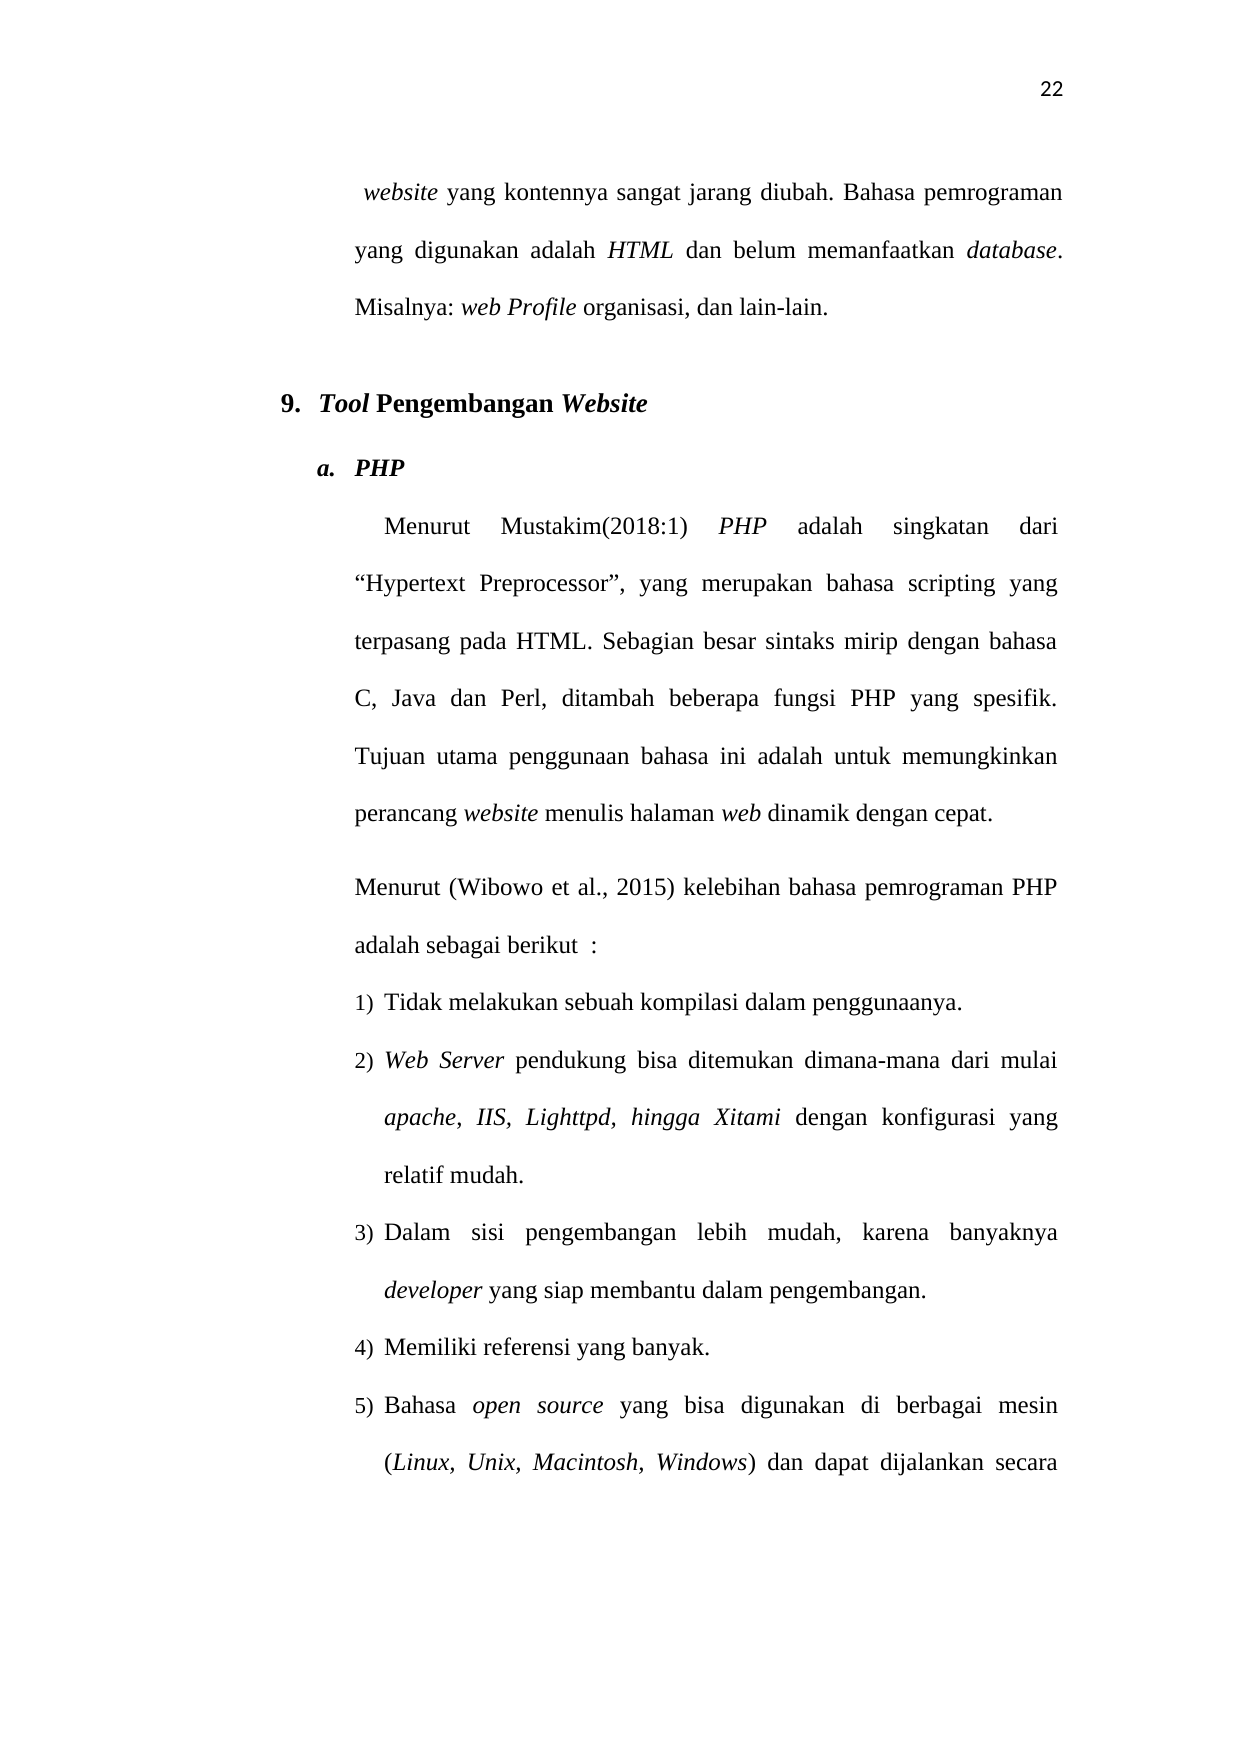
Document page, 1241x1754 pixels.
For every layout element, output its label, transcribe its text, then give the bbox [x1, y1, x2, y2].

list Tidak melakukan sebuah kompilasi dalam penggunaanya. [354, 987, 1058, 1016]
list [354, 1390, 1058, 1476]
subtitle Tool Pengembangan Website [281, 387, 1063, 418]
text PHP adalah singkatan dari “Hypertext Preprocessor”, yang merupakan bahasa scripting yang terpasang pada HTML. Sebagian besar sintaks mirip dengan bahasa C, Java dan Perl, ditambah beberapa fungsi PHP yang spesifik. Tujuan utama penggunaan bahasa ini adalah untuk memungkinkan perancang website menulis halaman web dinamik dengan cepat. [354, 511, 1058, 827]
list Web Server pendukung bisa ditemukan dimana-mana dari mulai apache, IIS, Lighttpd, hingga Xitami dengan konfigurasi yang relatif mudah. [354, 1045, 1058, 1189]
list Memiliki referensi yang banyak. [354, 1332, 1058, 1361]
text Menurut kelebihan bahasa pemrograman PHP adalah sebagai berikut : [354, 872, 1058, 959]
list website yang kontennya sangat jarang diubah. Bahasa pemrograman yang digunakan adalah HTML dan belum memanfaatkan database. Misalnya: web Profile organisasi, dan lain-lain. [354, 177, 1063, 321]
list Dalam sisi pengembangan lebih mudah, karena banyaknya developer yang siap membantu dalam pengembangan. [354, 1217, 1058, 1304]
subtitle PHP [317, 453, 1063, 482]
